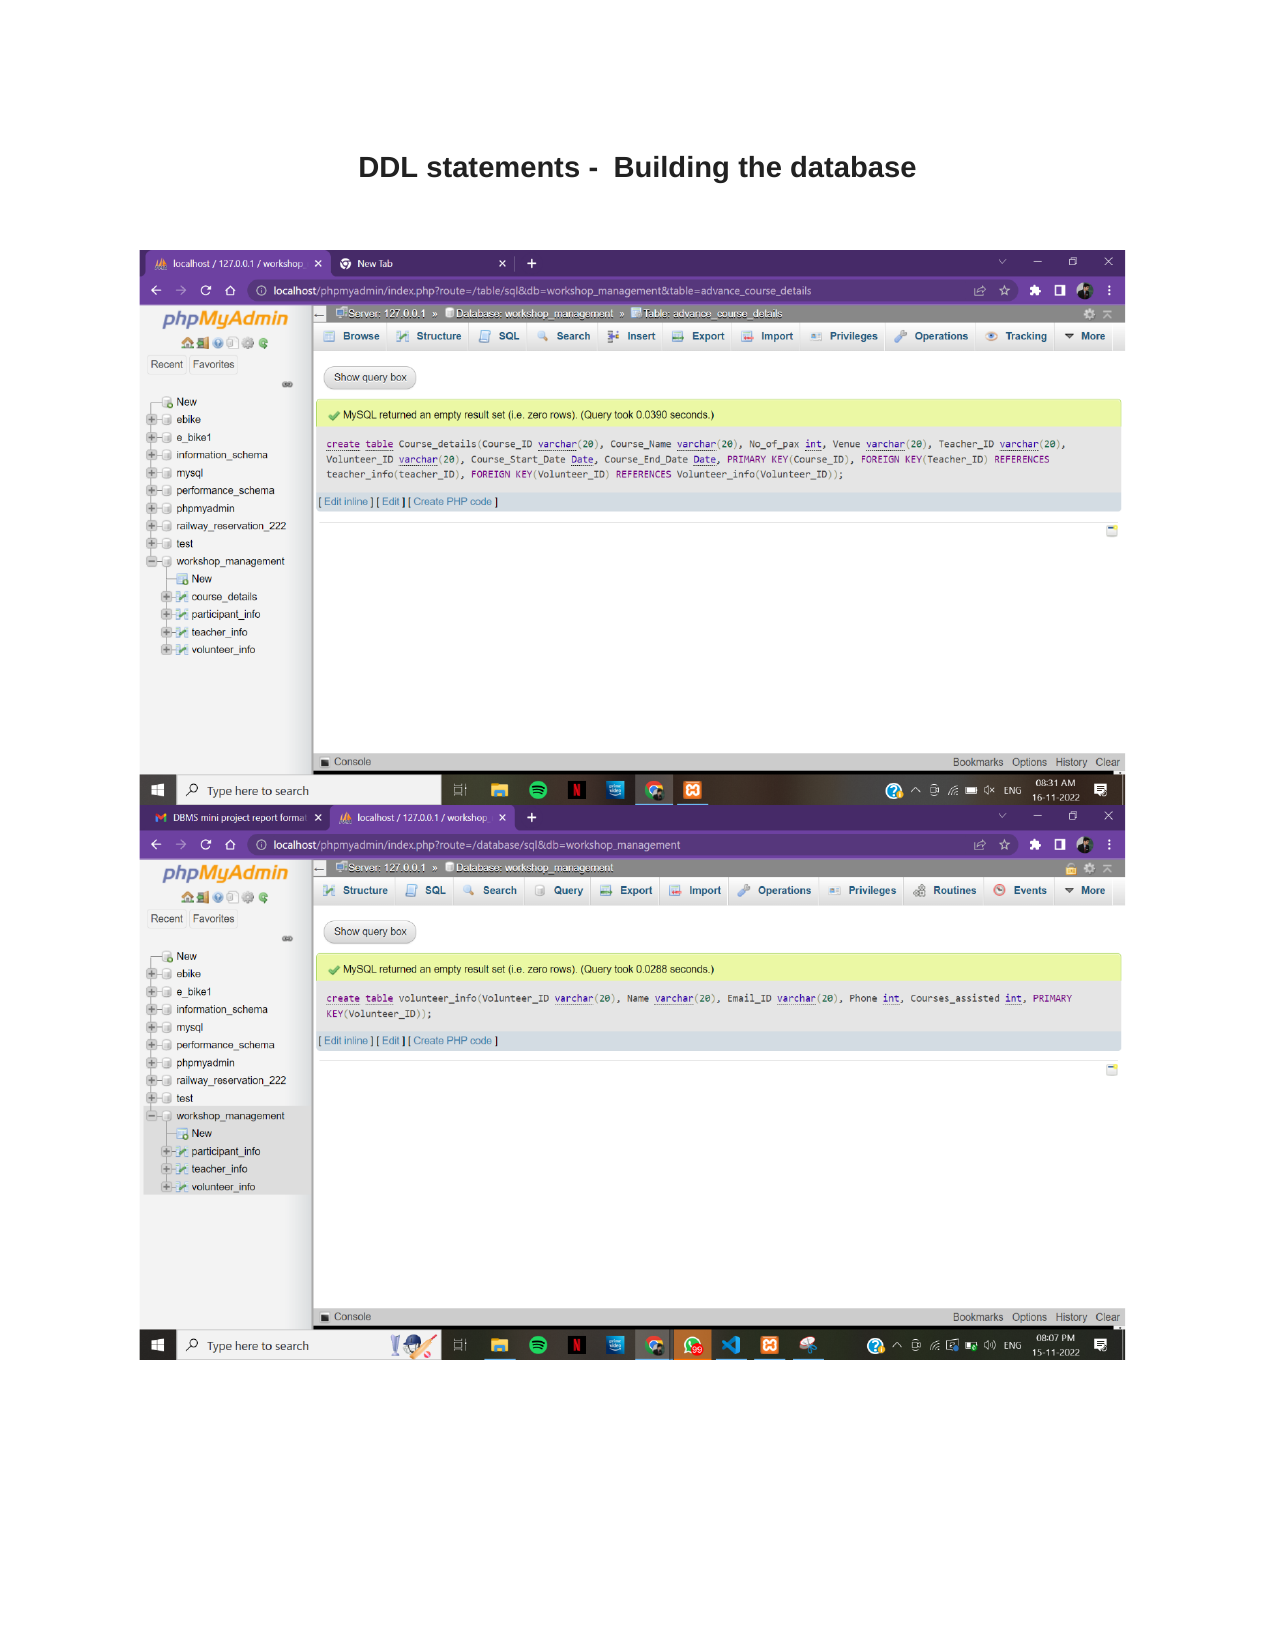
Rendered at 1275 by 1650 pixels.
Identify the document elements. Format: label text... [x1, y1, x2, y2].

picture [139, 250, 1125, 1360]
text DDL statements - Building the database [335, 150, 939, 183]
